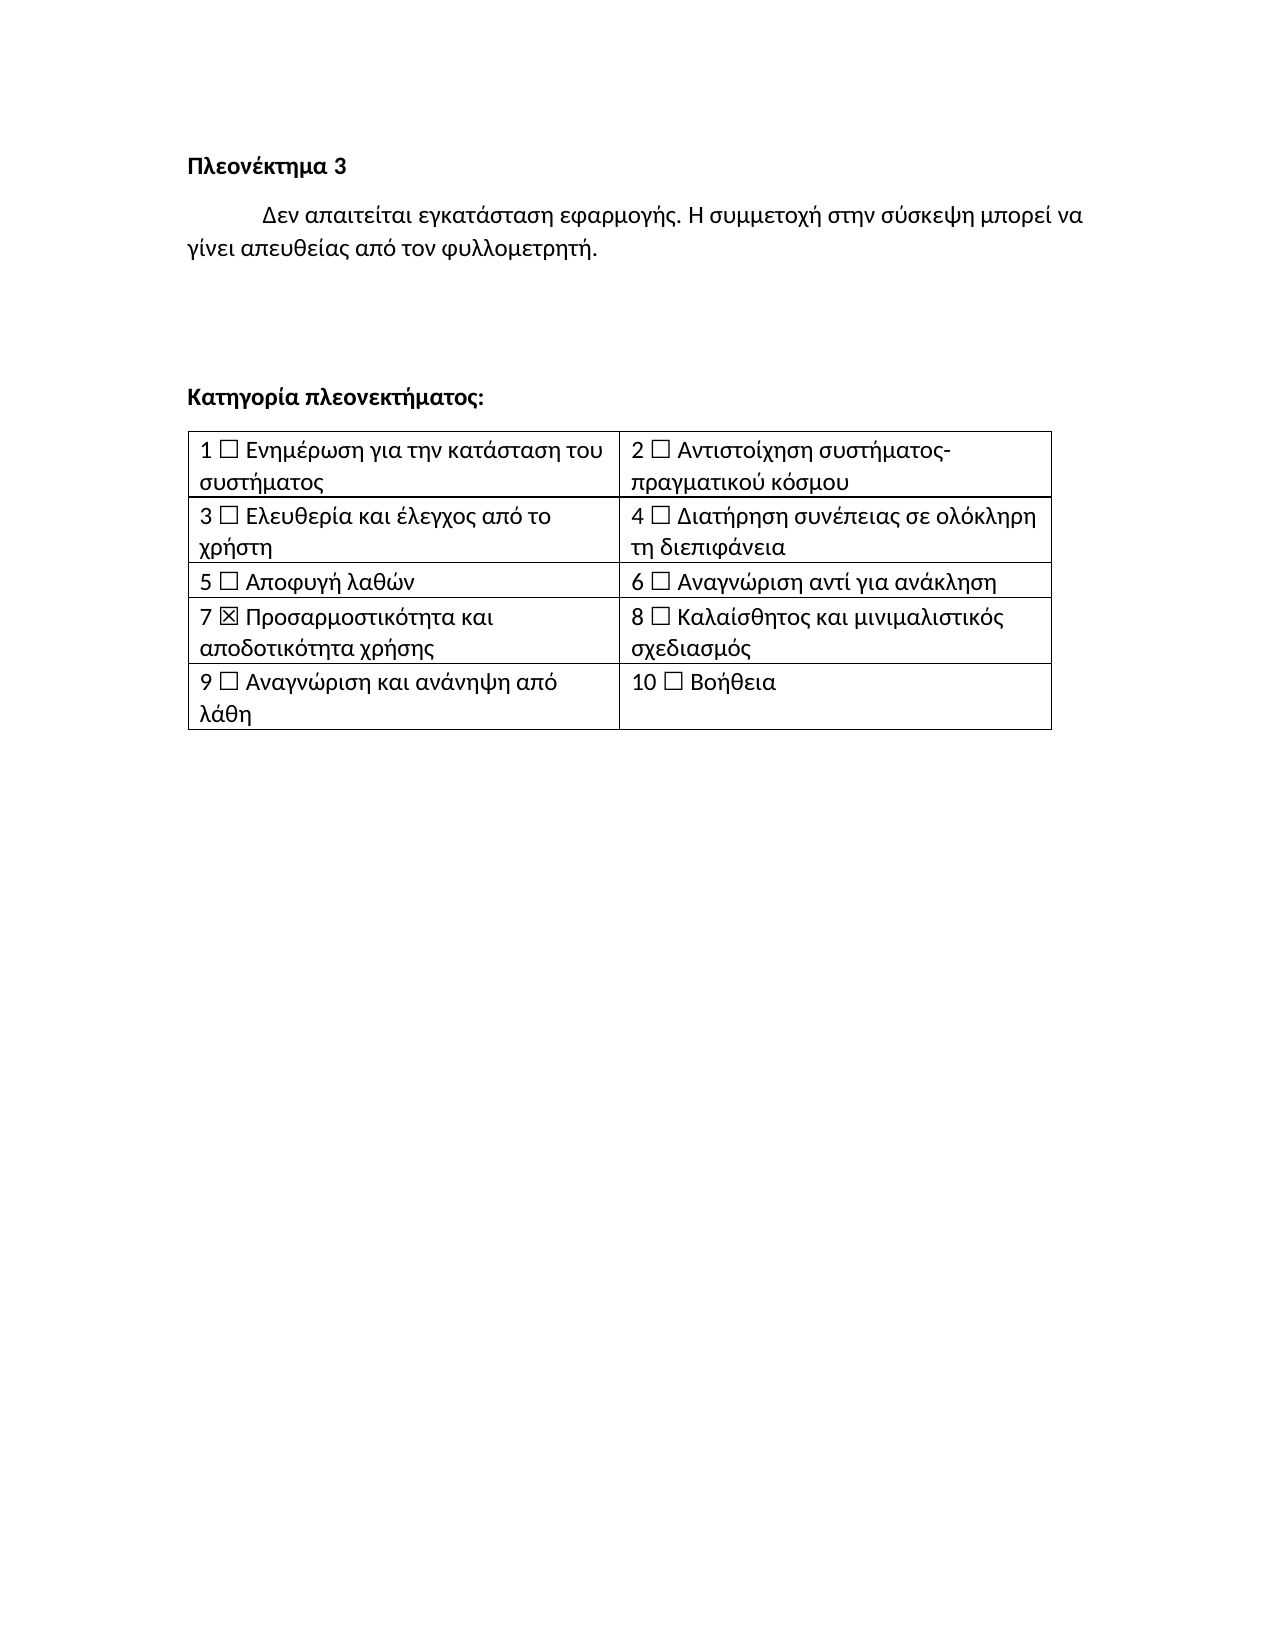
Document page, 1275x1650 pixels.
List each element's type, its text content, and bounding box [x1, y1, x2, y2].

table_cell 6 Αναγνώριση αντί για ανάκληση [620, 563, 1051, 597]
text Δεν απαιτείται εγκατάσταση εφαρμογής. H συμμετοχή στην σύσκεψη μπορεί να γίνει απευθείας από τον φυλλομετρητή. [187, 199, 1087, 263]
table_cell 7 Προσαρμοστικότητα και αποδοτικότητα χρήσης [189, 598, 619, 663]
table_cell 9 Αναγνώριση και ανάνηψη από λάθη [189, 664, 619, 728]
text Κατηγορία πλεονεκτήματος: [187, 381, 1087, 412]
table_cell 10 Βοήθεια [620, 664, 1051, 728]
table_header 2 Αντιστοίχηση συστήματος-πραγματικού κόσμου [620, 432, 1051, 496]
table_header 1 Ενημέρωση για την κατάσταση του συστήματος [189, 432, 619, 496]
table_cell 4 Διατήρηση συνέπειας σε ολόκληρη τη διεπιφάνεια [620, 498, 1051, 562]
text Πλεονέκτημα 3 [187, 150, 1087, 181]
table_cell 3 Ελευθερία και έλεγχος από το χρήστη [189, 498, 619, 562]
table_cell 8 Καλαίσθητος και μινιμαλιστικός σχεδιασμός [620, 598, 1051, 663]
table_cell 5 Αποφυγή λαθών [189, 563, 619, 597]
